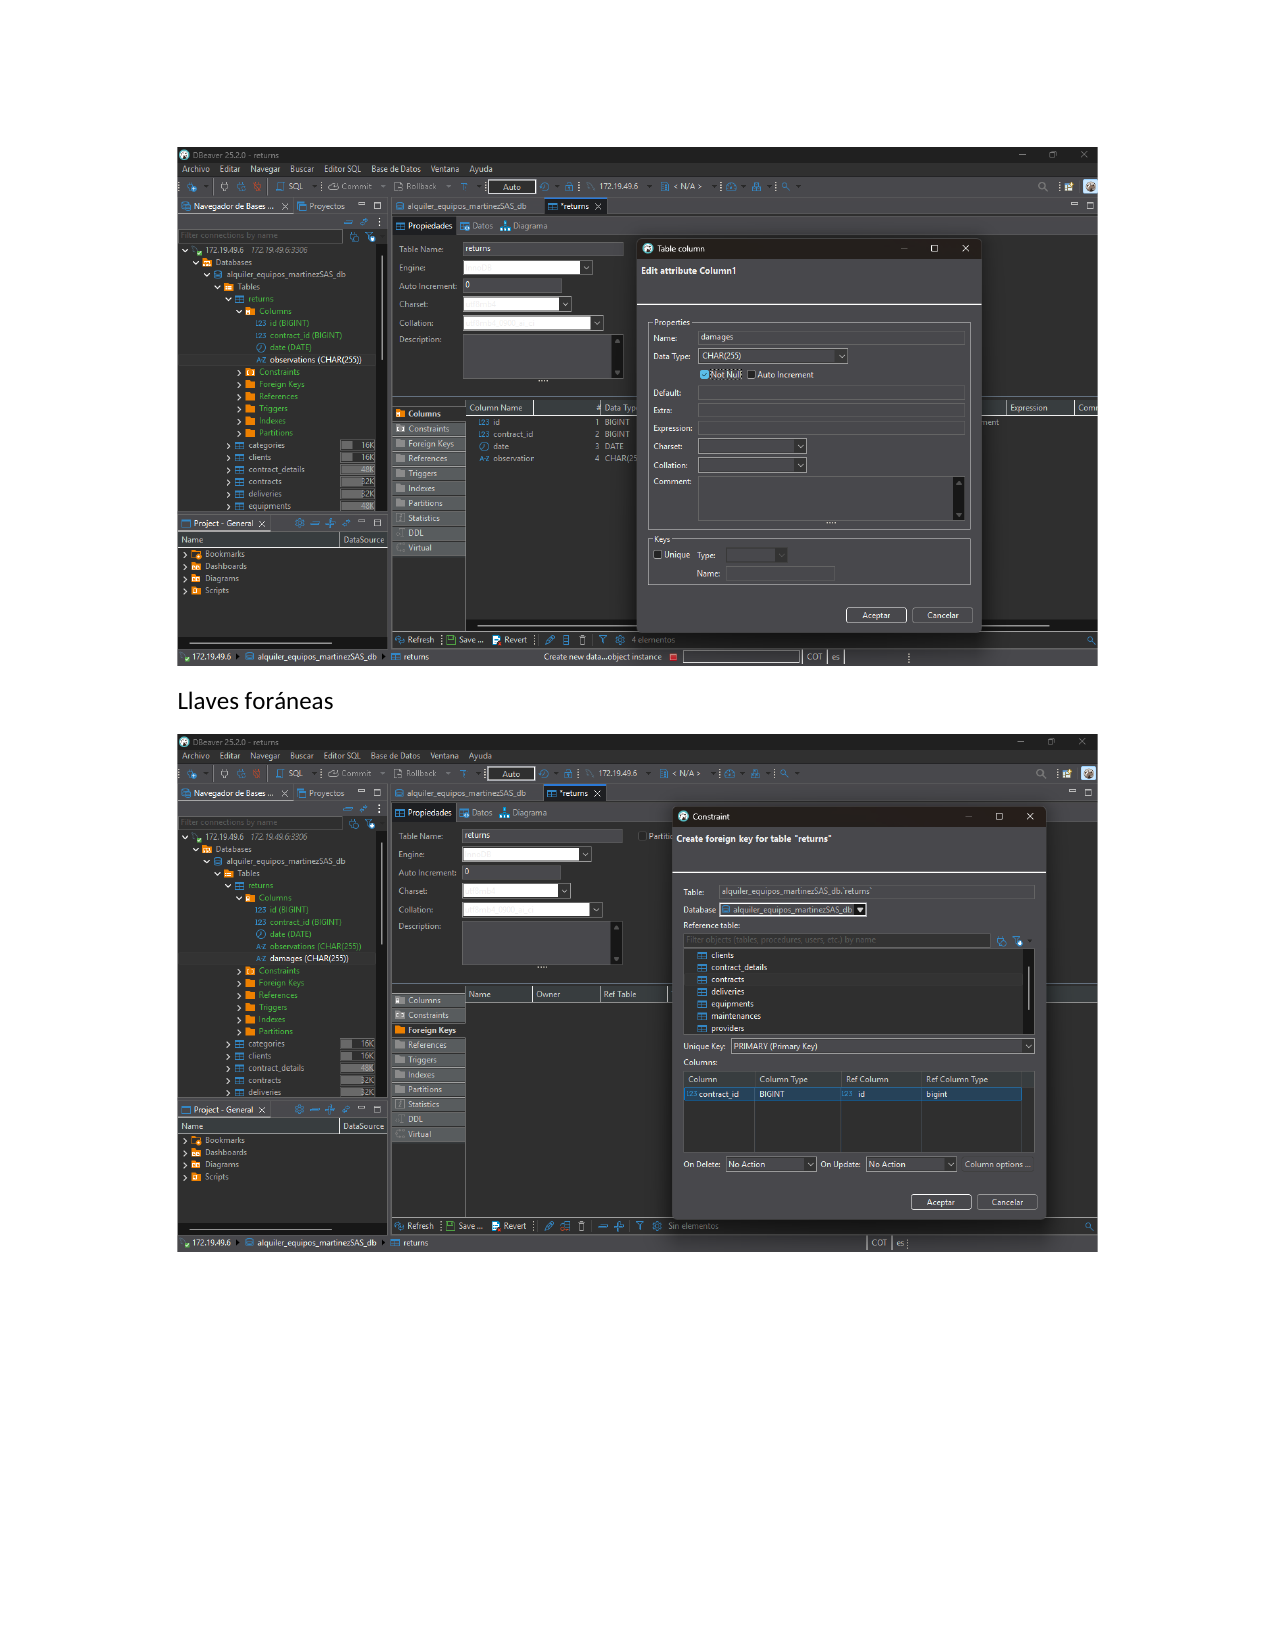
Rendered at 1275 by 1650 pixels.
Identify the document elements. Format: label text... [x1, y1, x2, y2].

text Llaves foráneas [177, 685, 1098, 715]
picture [177, 734, 1098, 1252]
picture [177, 147, 1098, 666]
